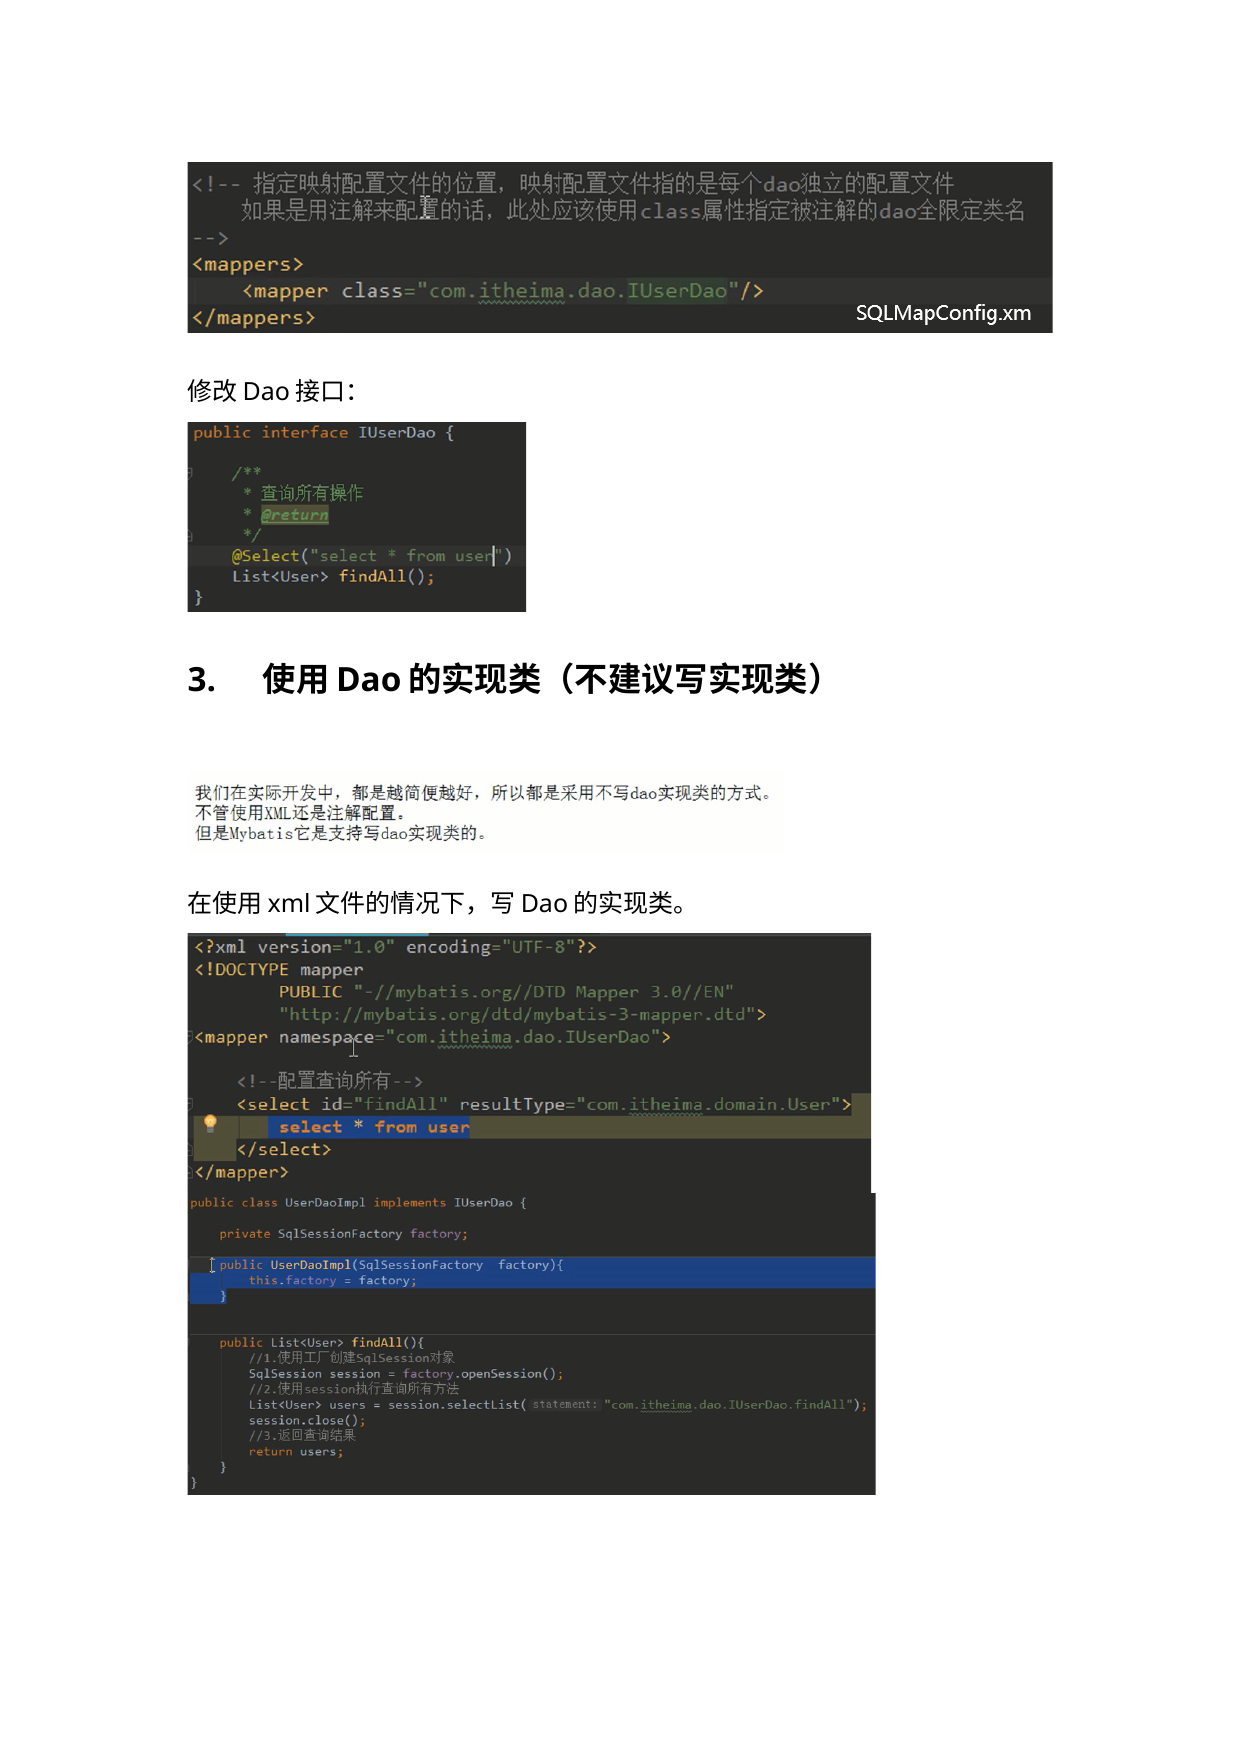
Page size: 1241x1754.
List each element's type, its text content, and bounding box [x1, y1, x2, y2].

subtitle 使用Dao的实现类（不建议写实现类） [187, 644, 1053, 709]
text 在使用xml文件的情况下，写Dao的实现类。 [187, 869, 1053, 934]
text 修改Dao接口： [187, 357, 1053, 422]
picture [187, 933, 876, 1495]
picture [187, 422, 527, 612]
picture [187, 771, 784, 854]
picture [187, 162, 1053, 333]
